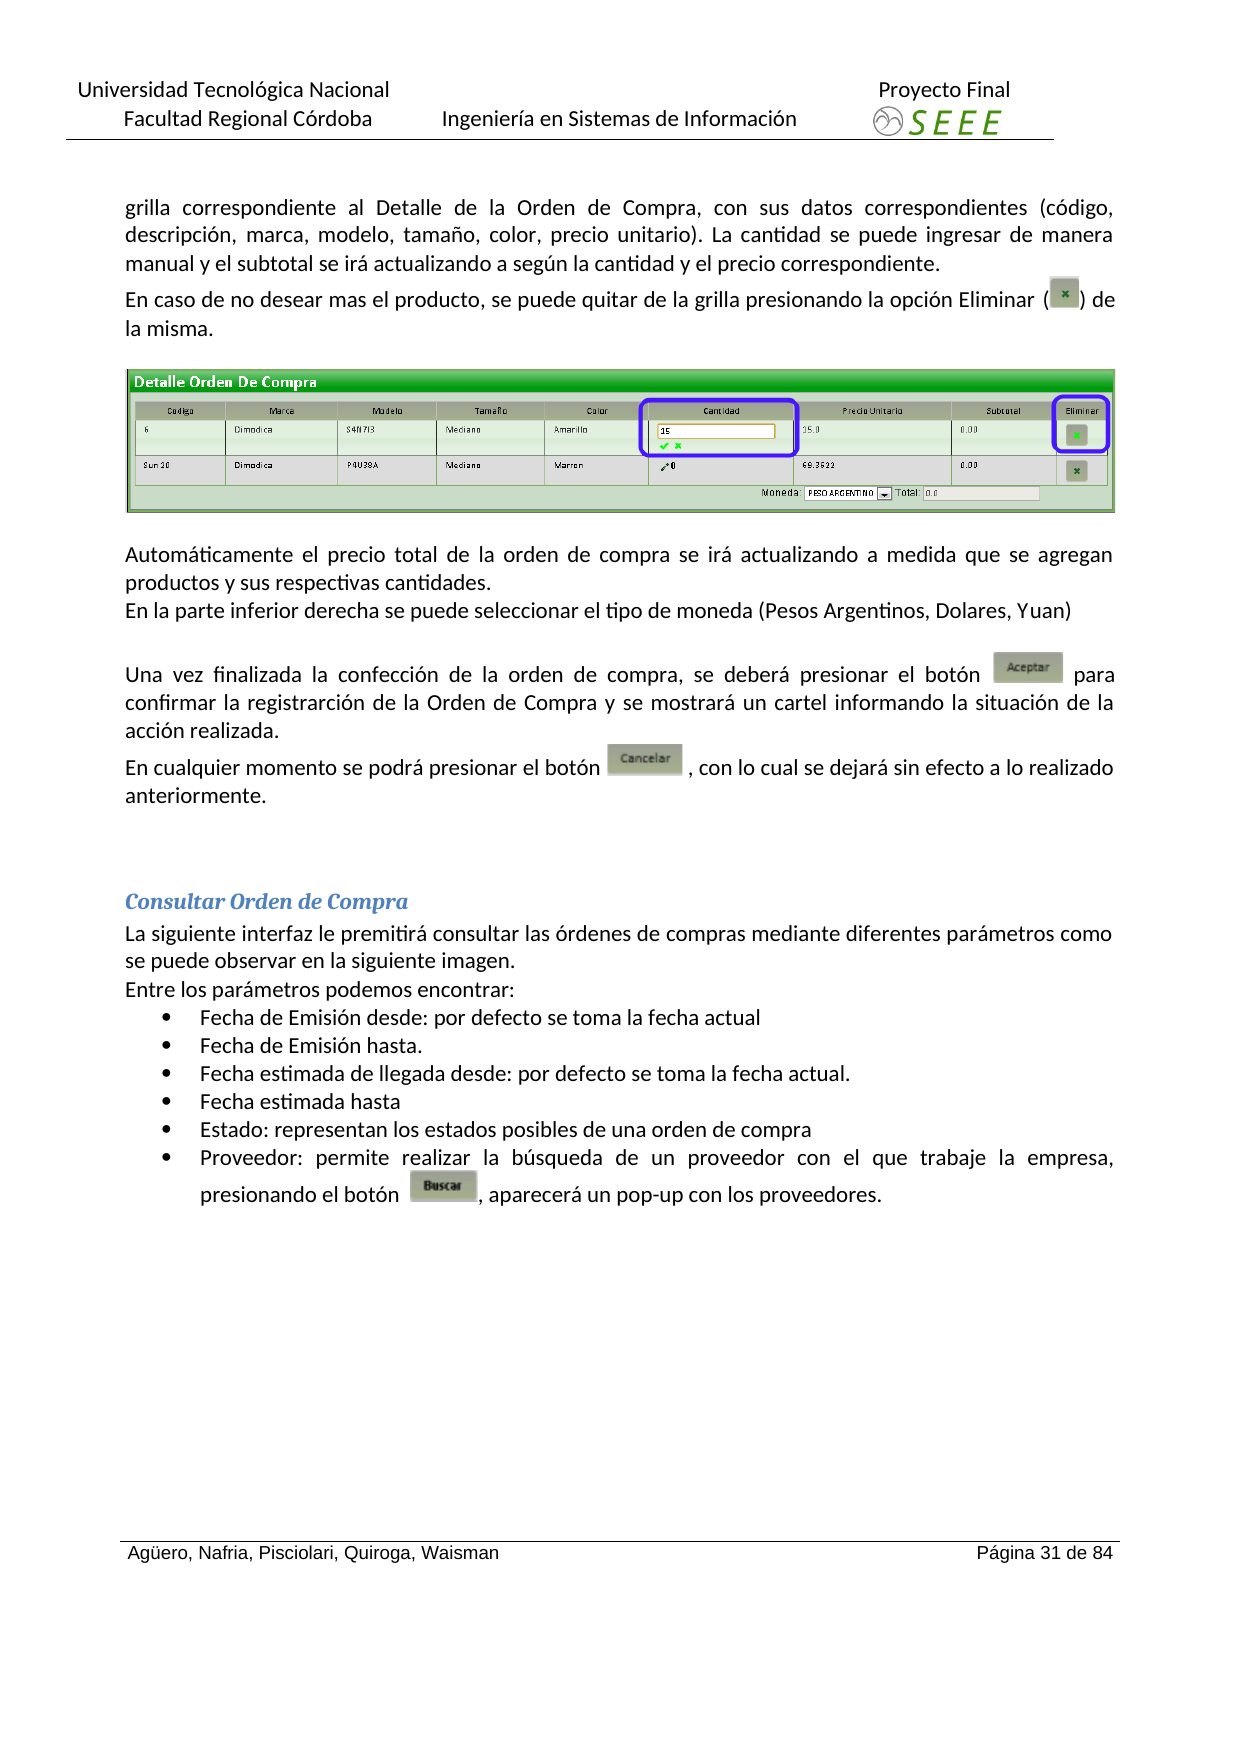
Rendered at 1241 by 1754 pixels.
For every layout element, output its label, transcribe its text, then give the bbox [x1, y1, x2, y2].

list Fecha estimada de llegada desde: por defecto se toma la fecha actual. [162, 1059, 1115, 1087]
picture [125, 369, 1116, 513]
text En caso de no desear mas el producto, se puede quitar de la grilla presionando la opción Eliminar () de la misma. [125, 277, 1115, 342]
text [125, 193, 1115, 277]
text En cualquier momento se podrá presionar el botón , con lo cual se dejará sin efecto a lo realizado anteriormente. [125, 744, 1115, 809]
list Fecha de Emisión desde: por defecto se toma la fecha actual [162, 1003, 1115, 1031]
list Fecha de Emisión hasta. [162, 1031, 1115, 1059]
list Fecha estimada hasta [162, 1087, 1115, 1115]
text En la parte inferior derecha se puede seleccionar el tipo de moneda (Pesos Argentinos, Dolares, Yuan) [125, 596, 1115, 624]
text Una vez finalizada la confección de la orden de compra, se deberá presionar el botón para confirmar la registrarción de la Orden de Compra y se mostrará un cartel informando la situación de la acción realizada. [125, 652, 1115, 744]
list Proveedor: permite realizar la búsqueda de un proveedor con el que trabaje la empresa, presionando el botón , aparecerá un pop-up con los proveedores. [162, 1143, 1115, 1208]
picture [873, 103, 1004, 139]
picture [1049, 276, 1080, 308]
text Entre los parámetros podemos encontrar: [125, 975, 1115, 1003]
text La siguiente interfaz le premitirá consultar las órdenes de compras mediante diferentes parámetros como se puede observar en la siguiente imagen. [125, 919, 1115, 975]
text Automáticamente el precio total de la orden de compra se irá actualizando a medida que se agregan productos y sus respectivas cantidades. [125, 540, 1115, 596]
picture [607, 744, 683, 776]
picture [410, 1170, 478, 1202]
list Estado: representan los estados posibles de una orden de compra [162, 1115, 1115, 1143]
subtitle Consultar Orden de Compra [125, 888, 1115, 915]
picture [993, 652, 1064, 683]
